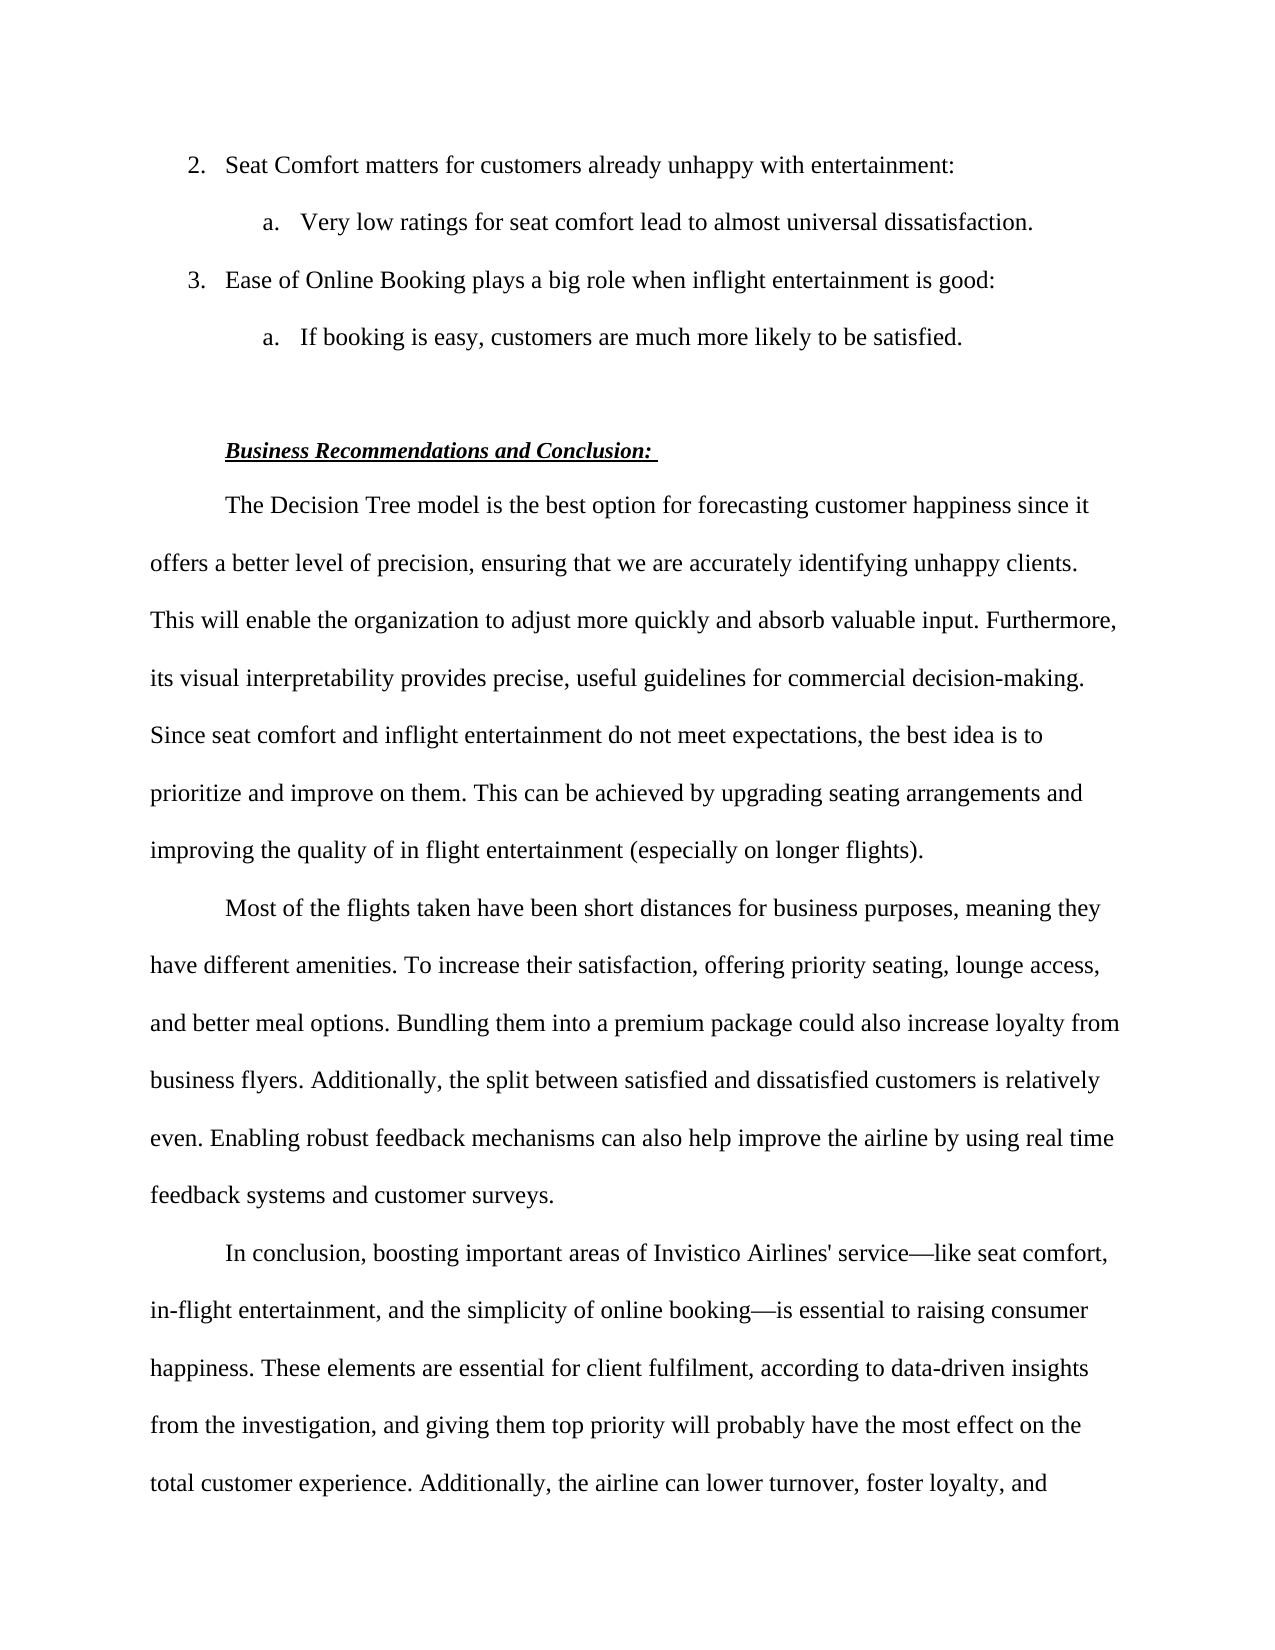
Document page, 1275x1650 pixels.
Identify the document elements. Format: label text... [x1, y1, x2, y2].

text Business Recommendations and Conclusion: [225, 437, 1125, 464]
list Seat Comfort matters for customers already unhappy with entertainment: [187, 150, 1125, 179]
text The Decision Tree model is the best option for forecasting customer happiness since it offers a better level of precision, ensuring that we are accurately identifying unhappy clients. This will enable the organization to adjust more quickly and absorb valuable input. Furthermore, its visual interpretability provides precise, useful guidelines for commercial decision-making. Since seat comfort and inflight entertainment do not meet expectations, the best idea is to prioritize and improve on them. This can be achieved by upgrading seating arrangements and improving the quality of in flight entertainment (especially on longer flights). [150, 490, 1125, 864]
text Most of the flights taken have been short distances for business purposes, meaning they have different amenities. To increase their satisfaction, offering priority seating, lounge access, and better meal options. Bundling them into a premium package could also increase loyalty from business flyers. Additionally, the split between satisfied and dissatisfied customers is relatively even. Enabling robust feedback mechanisms can also help improve the airline by using real time feedback systems and customer surveys. [150, 893, 1125, 1209]
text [150, 1238, 1125, 1496]
list Ease of Online Booking plays a big role when inflight entertainment is good: [187, 265, 1125, 294]
list If booking is easy, customers are much more likely to be satisfied. [262, 322, 1125, 351]
list Very low ratings for seat comfort lead to almost universal dissatisfaction. [262, 207, 1125, 236]
